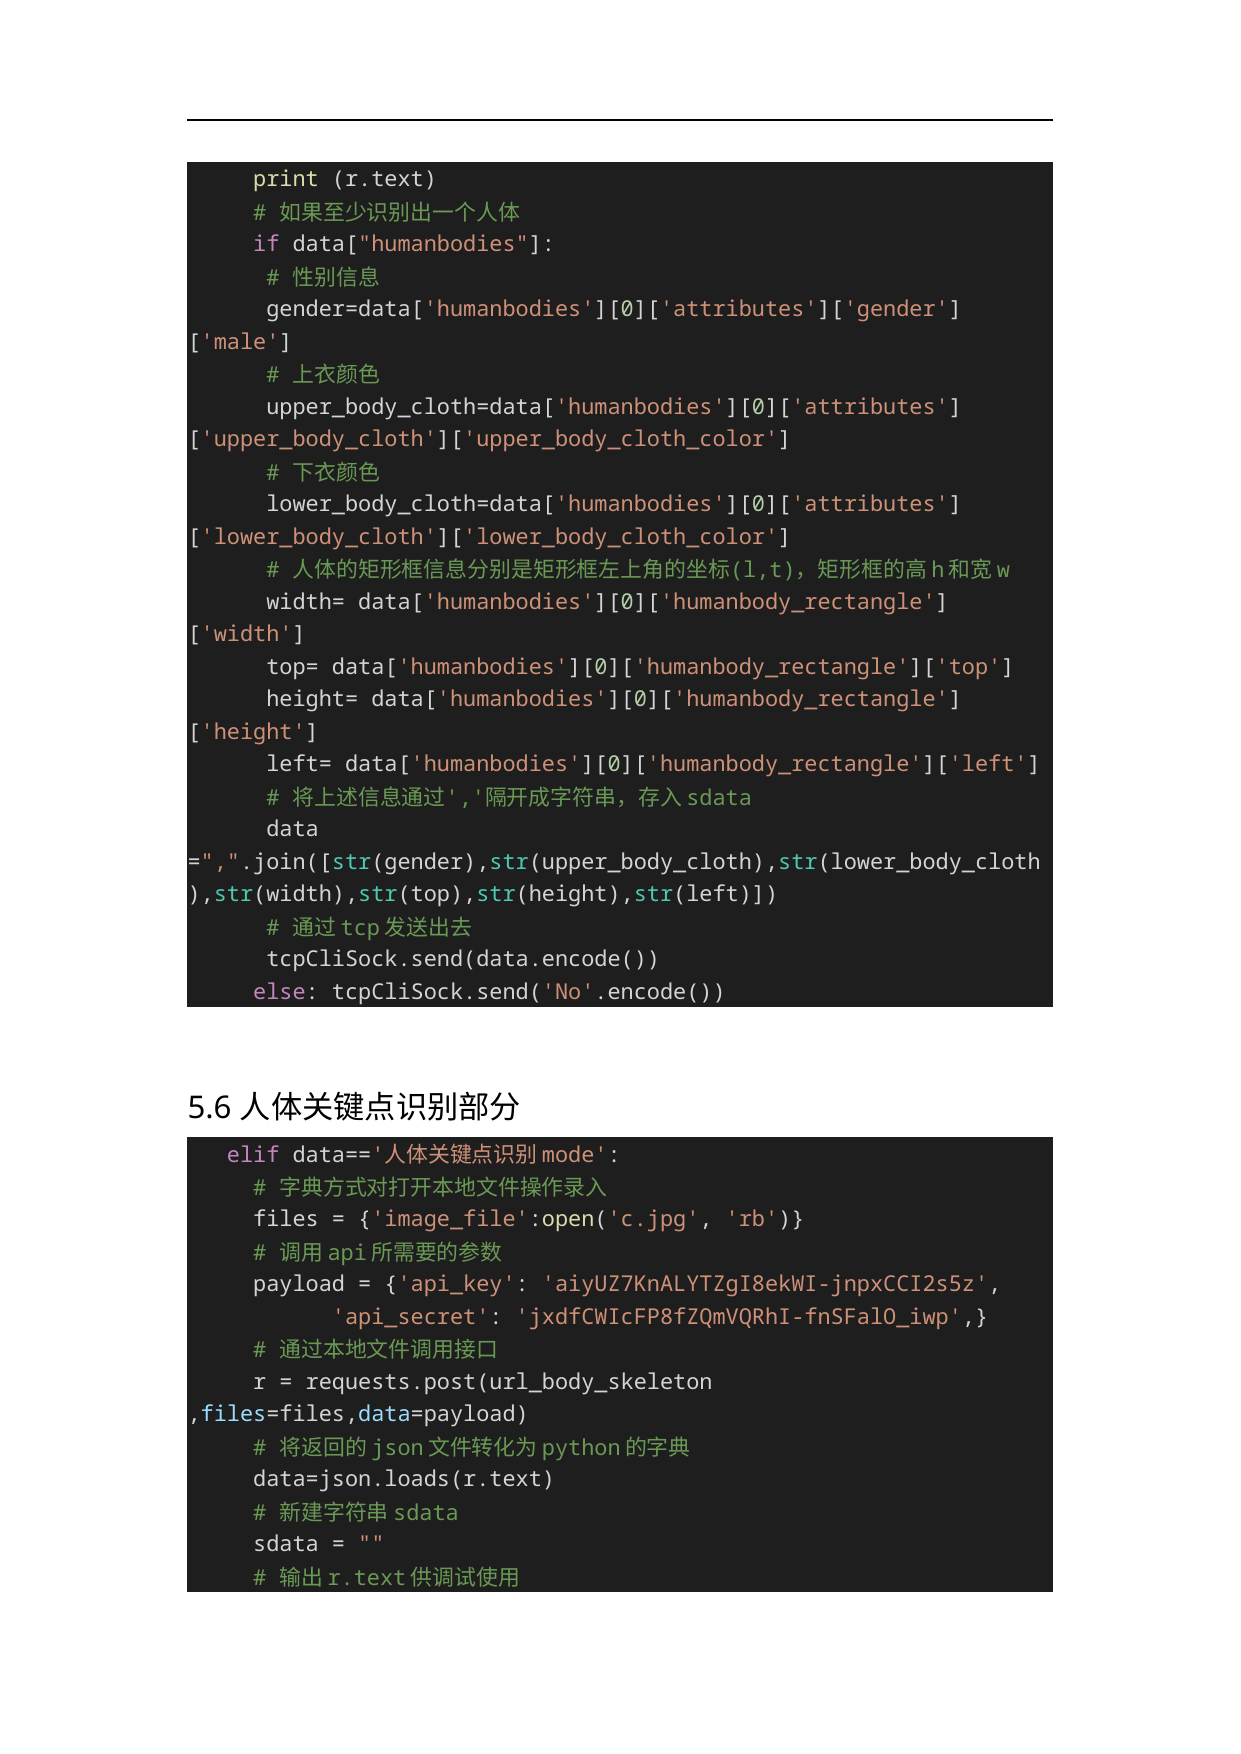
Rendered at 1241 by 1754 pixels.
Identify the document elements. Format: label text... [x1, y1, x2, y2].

text upper_body_cloth=data['humanbodies'][0]['attributes']['upper_body_cloth']['upper_body_cloth_color'] [187, 389, 1053, 454]
text # 调用api所需要的参数 [187, 1234, 1053, 1267]
text sdata = "" [187, 1527, 1053, 1559]
text r = requests.post(url_body_skeleton,files=files,data=payload) [187, 1364, 1053, 1429]
text tcpCliSock.send(data.encode()) [187, 942, 1053, 974]
text if data["humanbodies"]: [187, 227, 1053, 259]
text # 通过本地文件调用接口 [187, 1332, 1053, 1364]
text # 通过tcp发送出去 [187, 909, 1053, 942]
text lower_body_cloth=data['humanbodies'][0]['attributes']['lower_body_cloth']['lower_body_cloth_color'] [187, 487, 1053, 552]
text # 下衣颜色 [187, 454, 1053, 487]
text elif data=='人体关键点识别mode': [187, 1137, 1053, 1169]
text # 将上述信息通过','隔开成字符串，存入sdata [187, 779, 1053, 812]
text top= data['humanbodies'][0]['humanbody_rectangle']['top'] [187, 649, 1053, 682]
text gender=data['humanbodies'][0]['attributes']['gender']['male'] [187, 292, 1053, 357]
text # 性别信息 [187, 259, 1053, 292]
text width= data['humanbodies'][0]['humanbody_rectangle']['width'] [187, 584, 1053, 649]
text # 上衣颜色 [187, 357, 1053, 389]
text payload = {'api_key': 'aiyUZ7KnALYTZgI8ekWI-jnpxCCI2s5z', [187, 1267, 1053, 1299]
text files = {'image_file':open('c.jpg', 'rb')} [187, 1202, 1053, 1234]
text 'api_secret': 'jxdfCWIcFP8fZQmVQRhI-fnSFalO_iwp',} [187, 1299, 1053, 1332]
text # 如果至少识别出一个人体 [187, 194, 1053, 227]
text print (r.text) [187, 162, 1053, 194]
text data=json.loads(r.text) [187, 1462, 1053, 1494]
text data=",".join([str(gender),str(upper_body_cloth),str(lower_body_cloth),str(width),str(top),str(height),str(left)]) [187, 812, 1053, 909]
text else: tcpCliSock.send('No'.encode()) [187, 974, 1053, 1007]
text # 输出r.text供调试使用 [187, 1559, 1053, 1592]
text # 人体的矩形框信息分别是矩形框左上角的坐标(l,t)，矩形框的高h和宽w [187, 552, 1053, 584]
text # 新建字符串sdata [187, 1494, 1053, 1527]
text left= data['humanbodies'][0]['humanbody_rectangle']['left'] [187, 747, 1053, 779]
text # 字典方式对打开本地文件操作录入 [187, 1169, 1053, 1202]
text 5.6 人体关键点识别部分 [187, 1072, 1053, 1137]
text # 将返回的json文件转化为python的字典 [187, 1429, 1053, 1462]
text height= data['humanbodies'][0]['humanbody_rectangle']['height'] [187, 682, 1053, 747]
